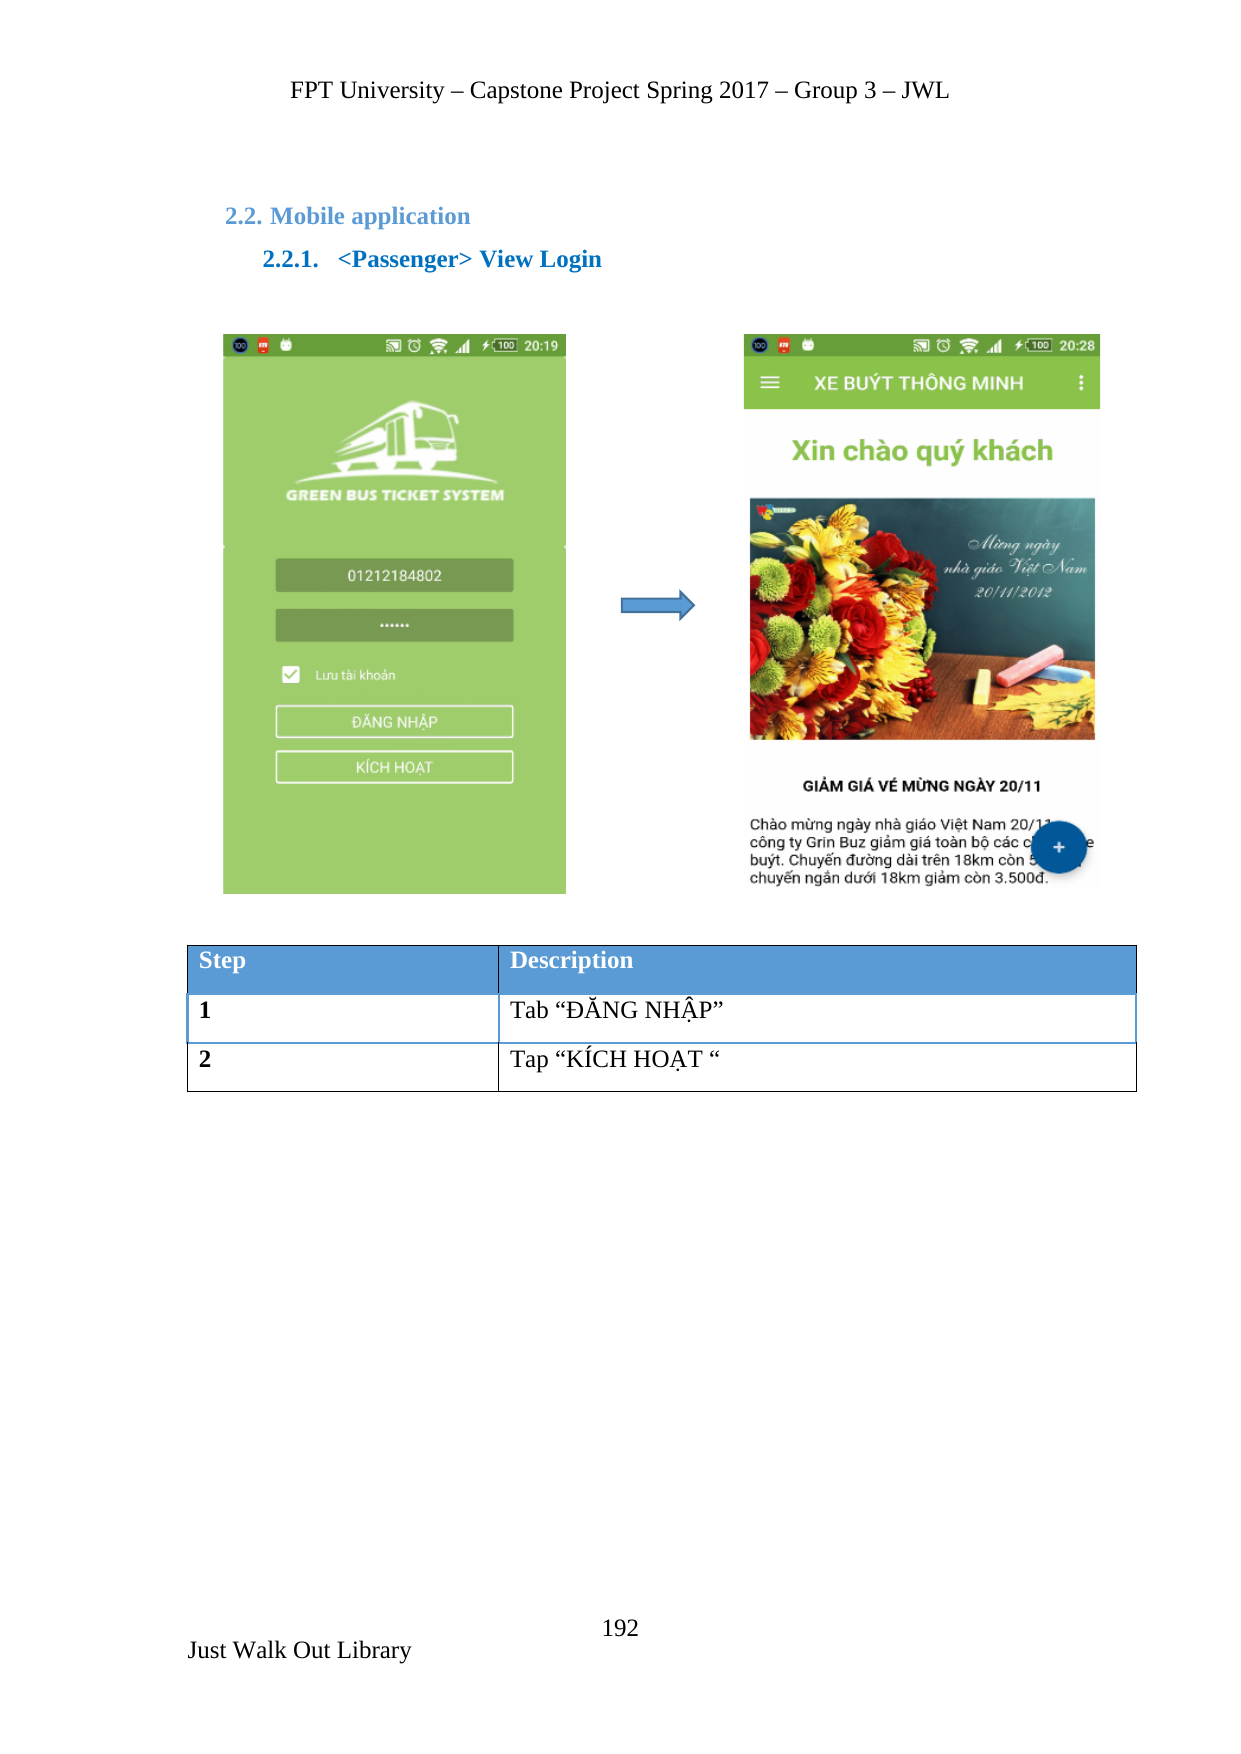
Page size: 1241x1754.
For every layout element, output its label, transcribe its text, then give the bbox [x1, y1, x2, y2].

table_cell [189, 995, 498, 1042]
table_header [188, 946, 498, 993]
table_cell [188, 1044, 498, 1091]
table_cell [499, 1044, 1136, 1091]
text <Passenger> View Login [262, 244, 1053, 273]
subtitle Mobile application [225, 201, 1053, 230]
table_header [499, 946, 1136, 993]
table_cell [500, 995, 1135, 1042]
picture [743, 334, 1100, 888]
picture [221, 334, 566, 894]
